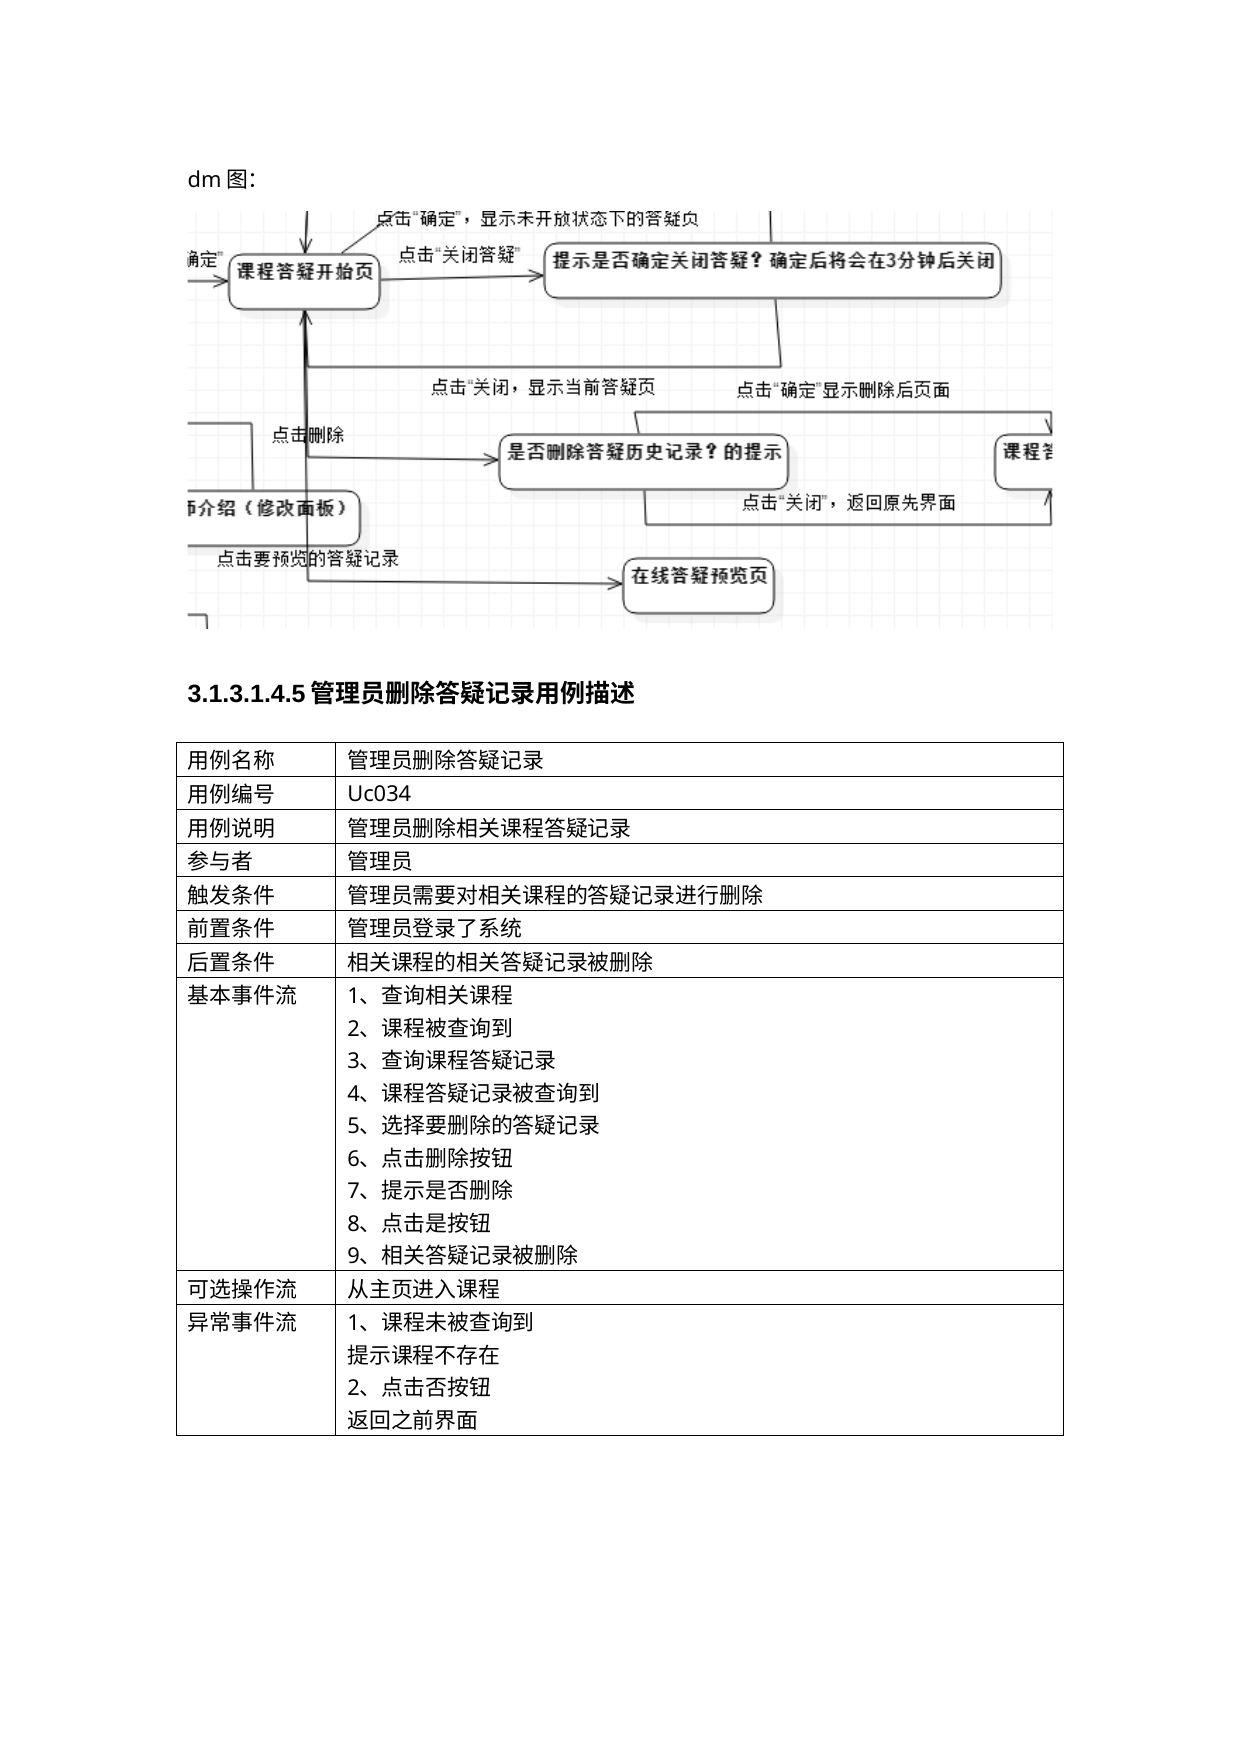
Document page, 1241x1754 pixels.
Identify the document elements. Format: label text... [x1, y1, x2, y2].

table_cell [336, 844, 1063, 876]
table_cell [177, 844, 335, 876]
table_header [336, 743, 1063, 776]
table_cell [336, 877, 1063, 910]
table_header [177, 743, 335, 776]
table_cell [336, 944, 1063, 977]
subtitle dm图： [187, 162, 1053, 194]
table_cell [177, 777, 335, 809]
subtitle 3.1.3.1.4.5管理员删除答疑记录用例描述 [187, 659, 1053, 724]
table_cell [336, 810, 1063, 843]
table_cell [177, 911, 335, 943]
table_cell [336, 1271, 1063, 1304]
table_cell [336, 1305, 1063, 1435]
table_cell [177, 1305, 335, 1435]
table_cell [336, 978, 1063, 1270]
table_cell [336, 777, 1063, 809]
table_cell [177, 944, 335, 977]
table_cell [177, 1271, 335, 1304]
picture [187, 211, 1053, 629]
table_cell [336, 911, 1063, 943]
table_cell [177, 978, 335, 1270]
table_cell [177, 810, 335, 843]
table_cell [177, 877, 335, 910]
